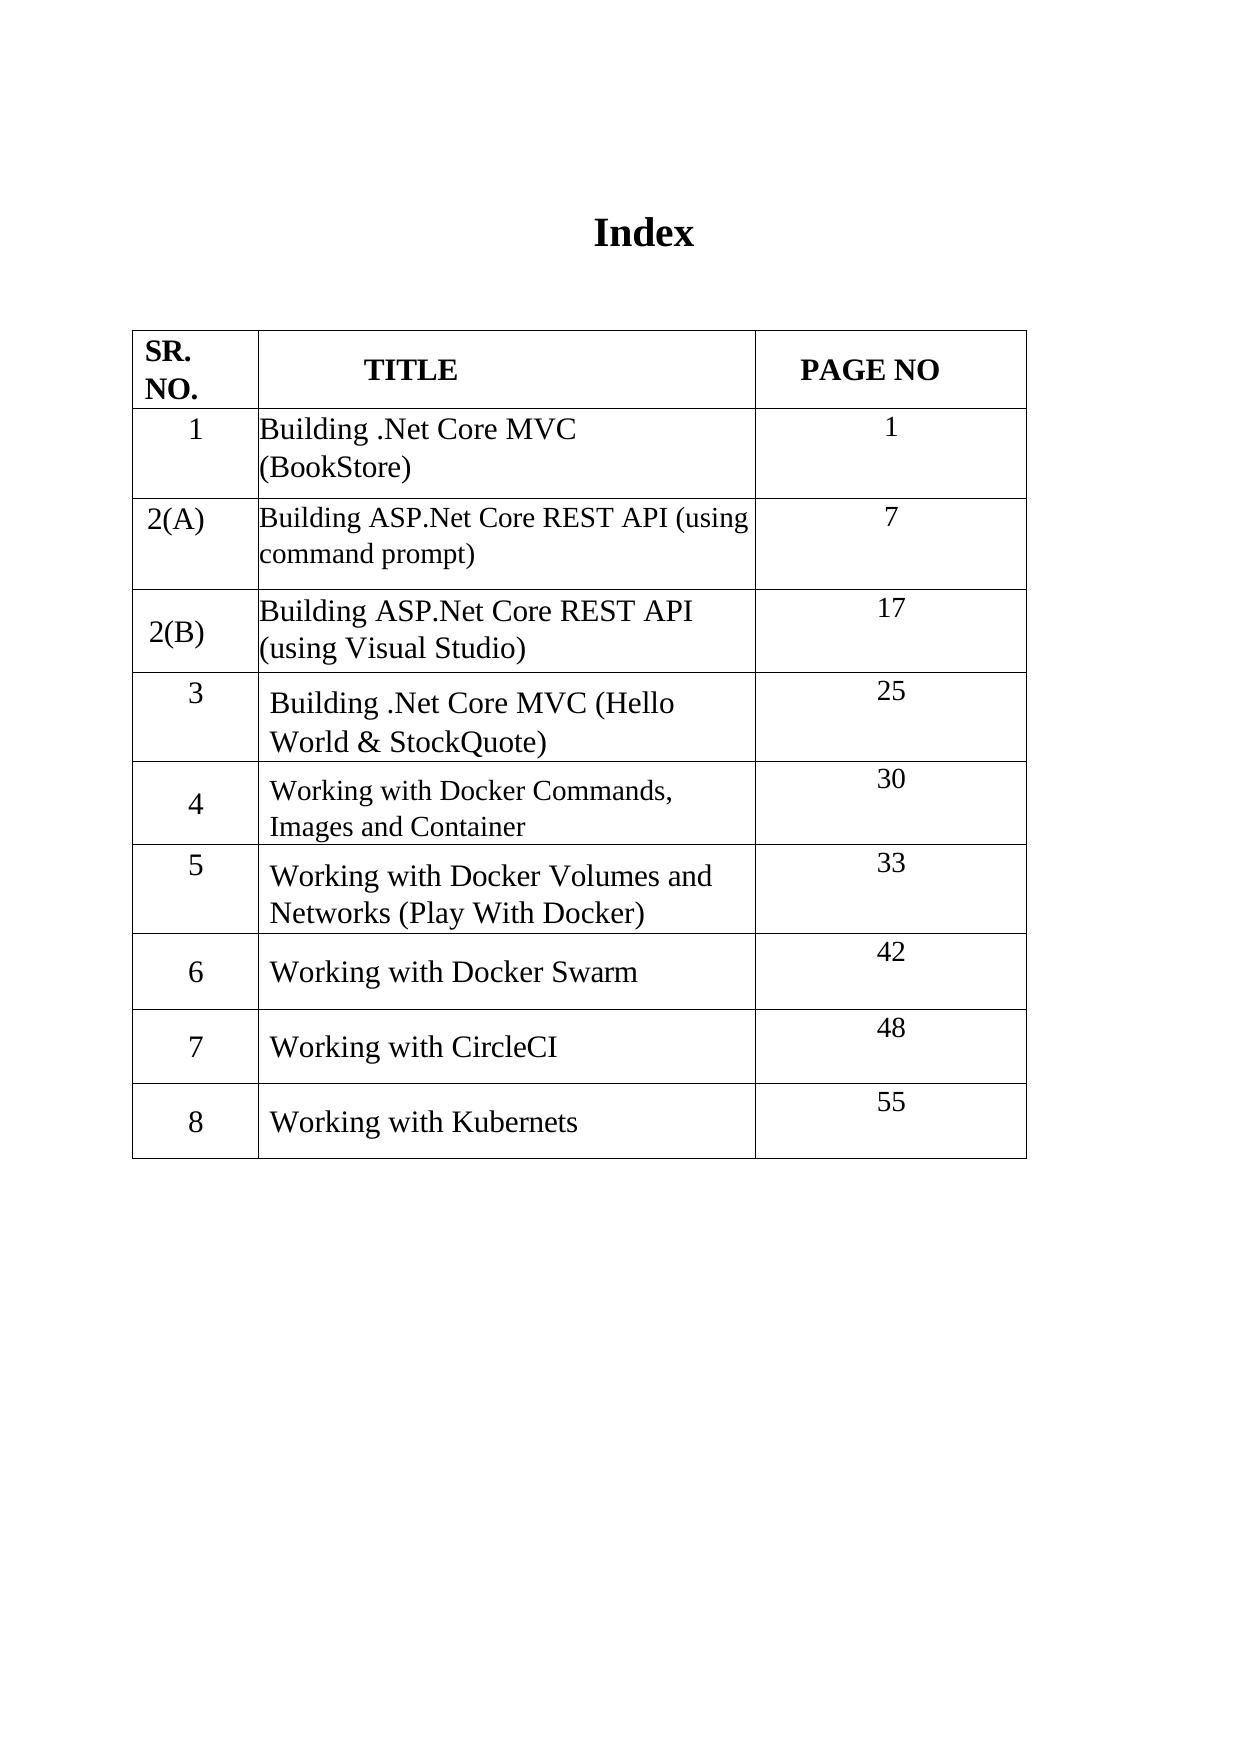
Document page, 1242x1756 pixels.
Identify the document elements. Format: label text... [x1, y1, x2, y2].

table_cell Working with Docker Swarm [259, 934, 755, 1009]
table_cell 2(B) [133, 590, 258, 672]
table_cell 42 [756, 934, 1026, 1009]
table_cell Building .Net Core MVC (BookStore) [259, 409, 755, 498]
table_cell Working with Docker Volumes and Networks (Play With Docker) [259, 845, 755, 933]
table_cell Working with CircleCI [259, 1010, 755, 1083]
table_cell 17 [756, 590, 1026, 672]
table_cell 7 [133, 1010, 258, 1083]
table_cell 25 [756, 673, 1026, 761]
table_cell 33 [756, 845, 1026, 933]
table_cell 5 [133, 845, 258, 933]
table_cell 1 [756, 409, 1026, 498]
table_header SR. NO. [133, 331, 258, 408]
table_cell Building .Net Core MVC (Hello World & StockQuote) [259, 673, 755, 761]
table_cell Building ASP.Net Core REST API (using Visual Studio) [259, 590, 755, 672]
table_cell Working with Docker Commands, Images and Container [259, 762, 755, 844]
table_cell Building ASP.Net Core REST API (using command prompt) [259, 499, 755, 589]
table_cell 2(A) [133, 499, 258, 589]
table_header PAGE NO [756, 331, 1026, 408]
table_cell 1 [133, 409, 258, 498]
title Index [139, 207, 1148, 255]
table_cell 7 [756, 499, 1026, 589]
table_cell Working with Kubernets [259, 1084, 755, 1157]
table_cell 48 [756, 1010, 1026, 1083]
table_cell 8 [133, 1084, 258, 1157]
table_cell 6 [133, 934, 258, 1009]
table_cell 4 [133, 762, 258, 844]
table_header TITLE [259, 331, 755, 408]
table_cell 55 [756, 1084, 1026, 1157]
table_cell 3 [133, 673, 258, 761]
table_cell 30 [756, 762, 1026, 844]
